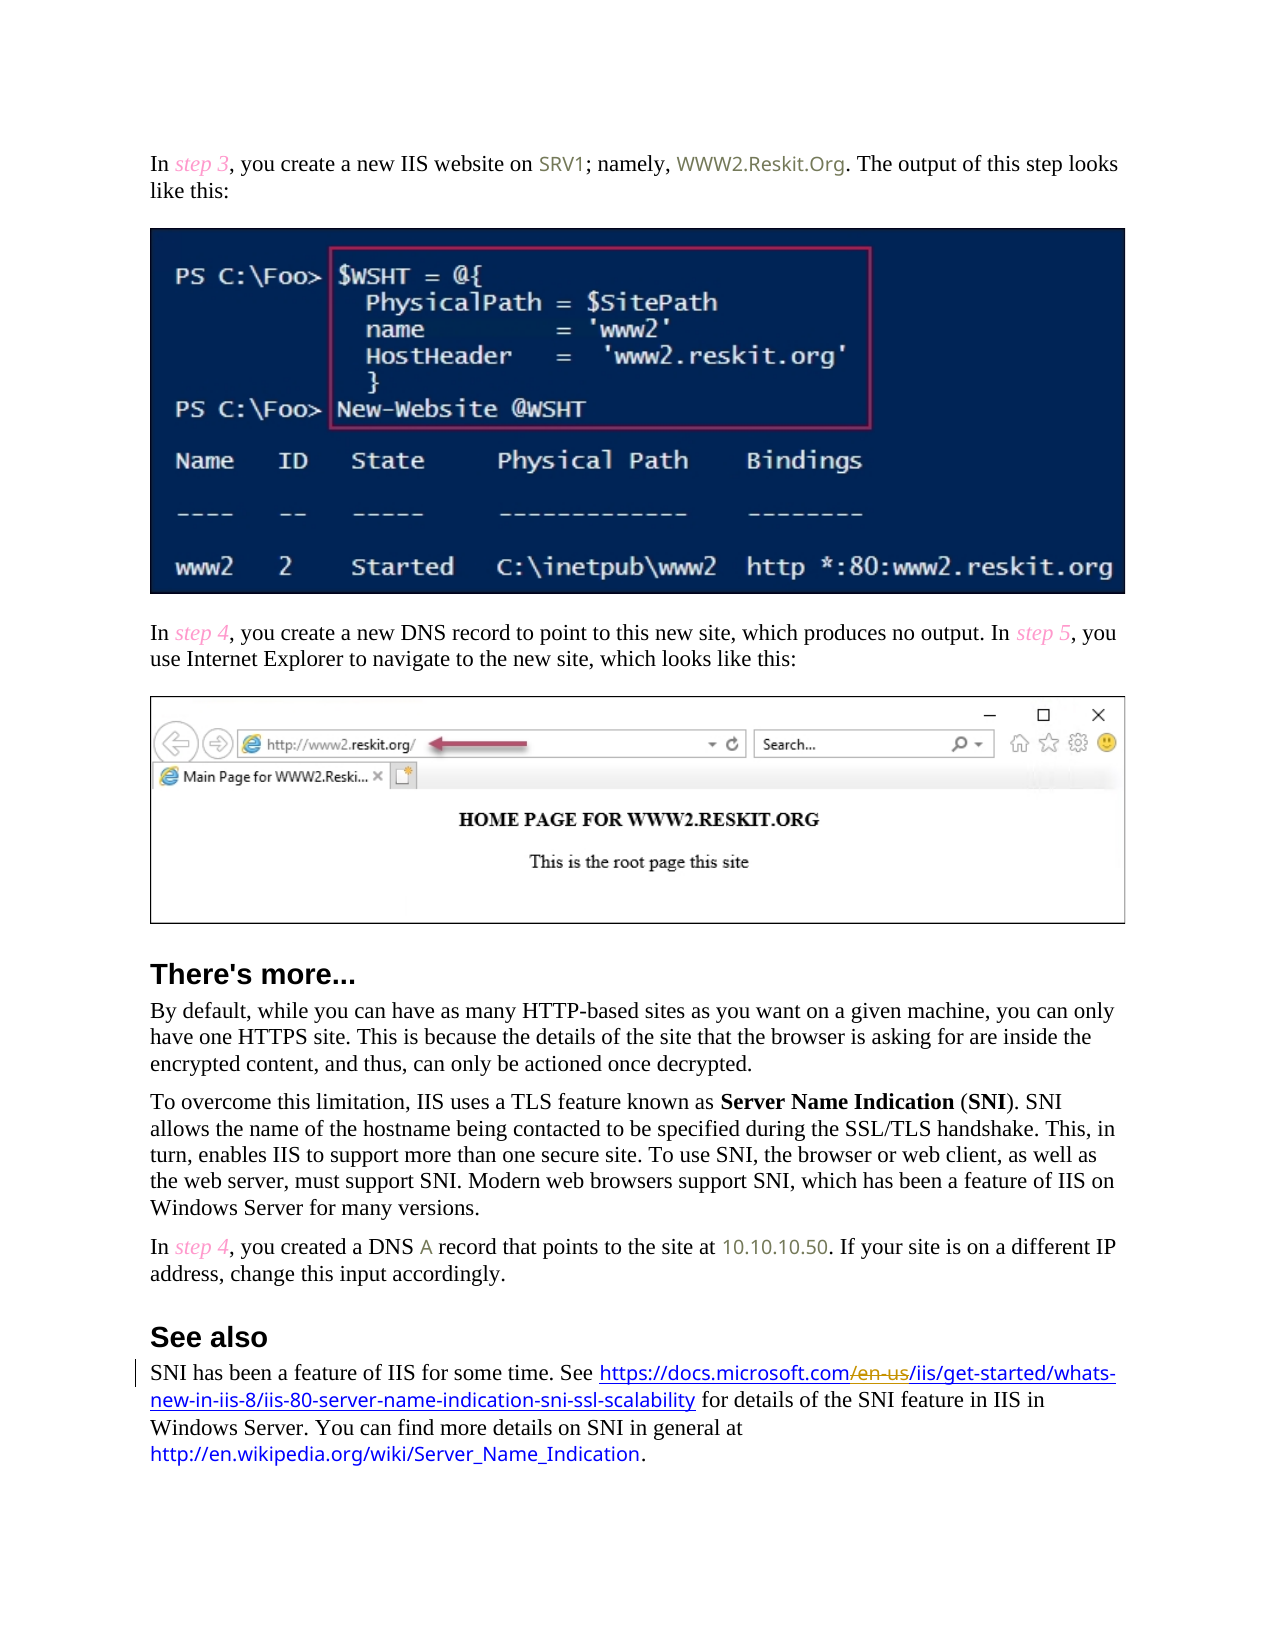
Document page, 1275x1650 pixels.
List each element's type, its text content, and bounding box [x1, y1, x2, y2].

text In step 4, you created a DNS A record that points to the site at 10.10.10.50. If your site is on a different IP address, change this input accordingly. [150, 1233, 1125, 1286]
text In step 4, you create a new DNS record to point to this new site, which produces no output. In step 5, you use Internet Explorer to navigate to the new site, which looks like this: [150, 619, 1125, 671]
text SNI has been a feature of IIS for some time. See https://docs.microsoft.com/iis/get-started/whats-new-in-iis-8/iis-80-server-name-indication-sni-ssl-scalability for details of the SNI feature in IIS in Windows Server. You can find more details on SNI in general at http://en.wikipedia.org/wiki/Server_Name_Indication. [150, 1359, 1125, 1467]
text To overcome this limitation, IIS uses a TLS feature known as Server Name Indication (SNI). SNI allows the name of the hostname being contacted to be specified during the SSL/TLS handshake. This, in turn, enables IIS to support more than one secure site. To use SNI, the browser or web client, as well as the web server, must support SNI. Modern web browsers support SNI, which has been a feature of IIS on Windows Server for many versions. [150, 1088, 1125, 1220]
subtitle See also [150, 1319, 1125, 1353]
picture [150, 696, 1125, 924]
subtitle There's more... [150, 957, 1125, 991]
picture [150, 228, 1125, 594]
text By default, while you can have as many HTTP-based sites as you want on a given machine, you can only have one HTTPS site. This is because the details of the site that the browser is asking for are inside the encrypted content, and thus, can only be actioned once decrypted. [150, 997, 1125, 1076]
text In step 3, you create a new IIS website on SRV1; namely, WWW2.Reskit.Org. The output of this step looks like this: [150, 150, 1125, 203]
